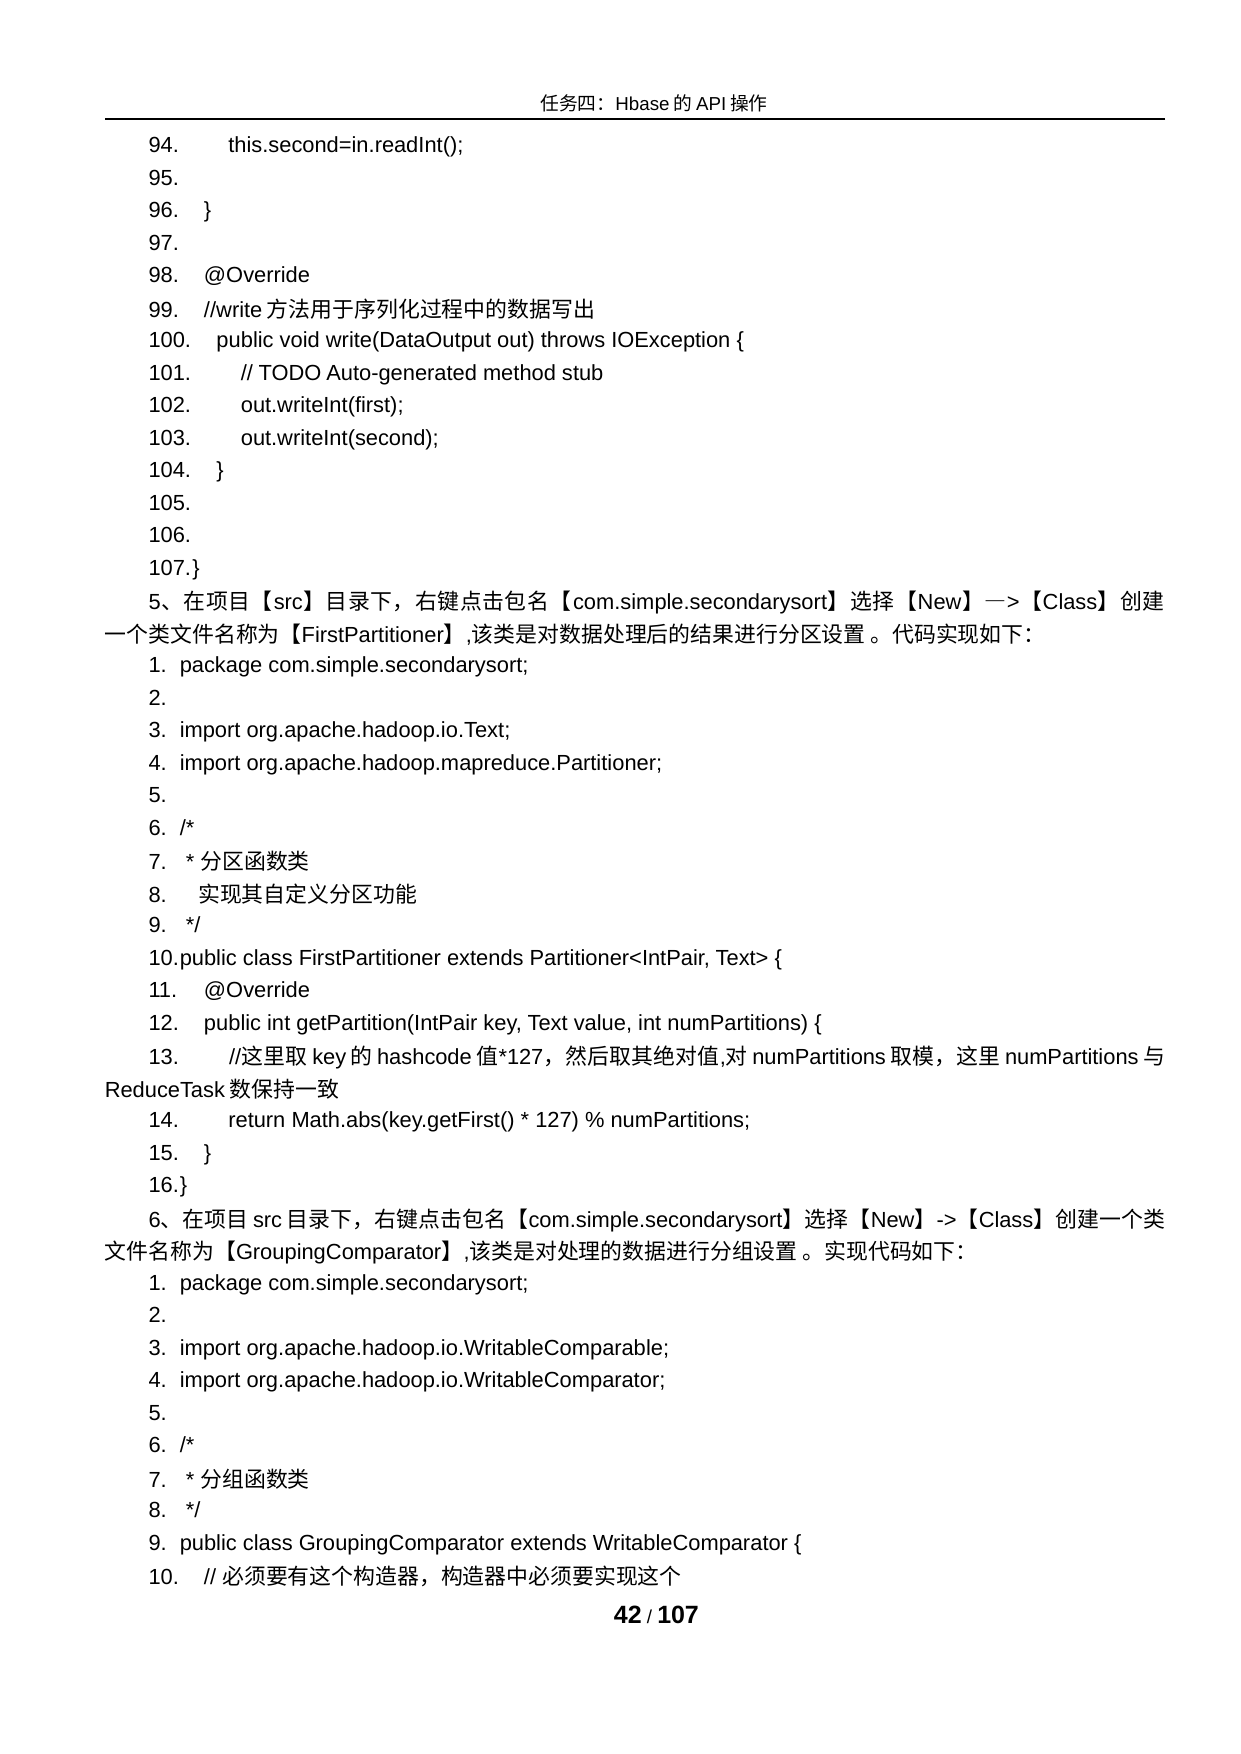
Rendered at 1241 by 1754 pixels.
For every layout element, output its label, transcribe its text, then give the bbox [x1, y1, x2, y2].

list out.writeInt(second); [104, 421, 1165, 454]
list //这里取key的hashcode值*127，然后取其绝对值,对numPartitions取模，这里numPartitions与ReduceTask数保持一致 [104, 1039, 1165, 1104]
list } [104, 1136, 1165, 1169]
list this.second=in.readInt(); [104, 129, 1165, 161]
text 6、在项目src目录下，右键点击包名【com.simple.secondarysort】选择【New】->【Class】创建一个类文件名称为【GroupingComparator】,该类是对处理的数据进行分组设置 。实现代码如下： [104, 1201, 1165, 1266]
list @Override [104, 259, 1165, 291]
list import org.apache.hadoop.io.Text; [104, 714, 1165, 746]
list /* [104, 811, 1165, 844]
list import org.apache.hadoop.io.WritableComparable; [104, 1331, 1165, 1364]
list */ [104, 909, 1165, 941]
list * 分区函数类 [104, 844, 1165, 876]
list */ [104, 1494, 1165, 1526]
list public void write(DataOutput out) throws IOException { [104, 324, 1165, 356]
list public class FirstPartitioner extends Partitioner<IntPair, Text> { [104, 941, 1165, 974]
list // TODO Auto-generated method stub [104, 356, 1165, 389]
list } [104, 194, 1165, 226]
list } [104, 1169, 1165, 1201]
list 实现其自定义分区功能 [104, 876, 1165, 909]
list import org.apache.hadoop.mapreduce.Partitioner; [104, 746, 1165, 779]
list } [104, 454, 1165, 486]
list /* [104, 1429, 1165, 1461]
list @Override [104, 974, 1165, 1006]
list public int getPartition(IntPair key, Text value, int numPartitions) { [104, 1006, 1165, 1039]
list public class GroupingComparator extends WritableComparator { [104, 1526, 1165, 1559]
list // 必须要有这个构造器，构造器中必须要实现这个 [104, 1559, 1165, 1591]
list package com.simple.secondarysort; [104, 1266, 1165, 1299]
list return Math.abs(key.getFirst() * 127) % numPartitions; [104, 1104, 1165, 1136]
text 5、在项目【src】目录下，右键点击包名【com.simple.secondarysort】选择【New】—>【Class】创建一个类文件名称为【FirstPartitioner】,该类是对数据处理后的结果进行分区设置 。代码实现如下： [104, 584, 1165, 649]
list * 分组函数类 [104, 1461, 1165, 1494]
list } [104, 551, 1165, 584]
list out.writeInt(first); [104, 389, 1165, 421]
list package com.simple.secondarysort; [104, 649, 1165, 681]
list import org.apache.hadoop.io.WritableComparator; [104, 1364, 1165, 1396]
list //write方法用于序列化过程中的数据写出 [104, 291, 1165, 324]
